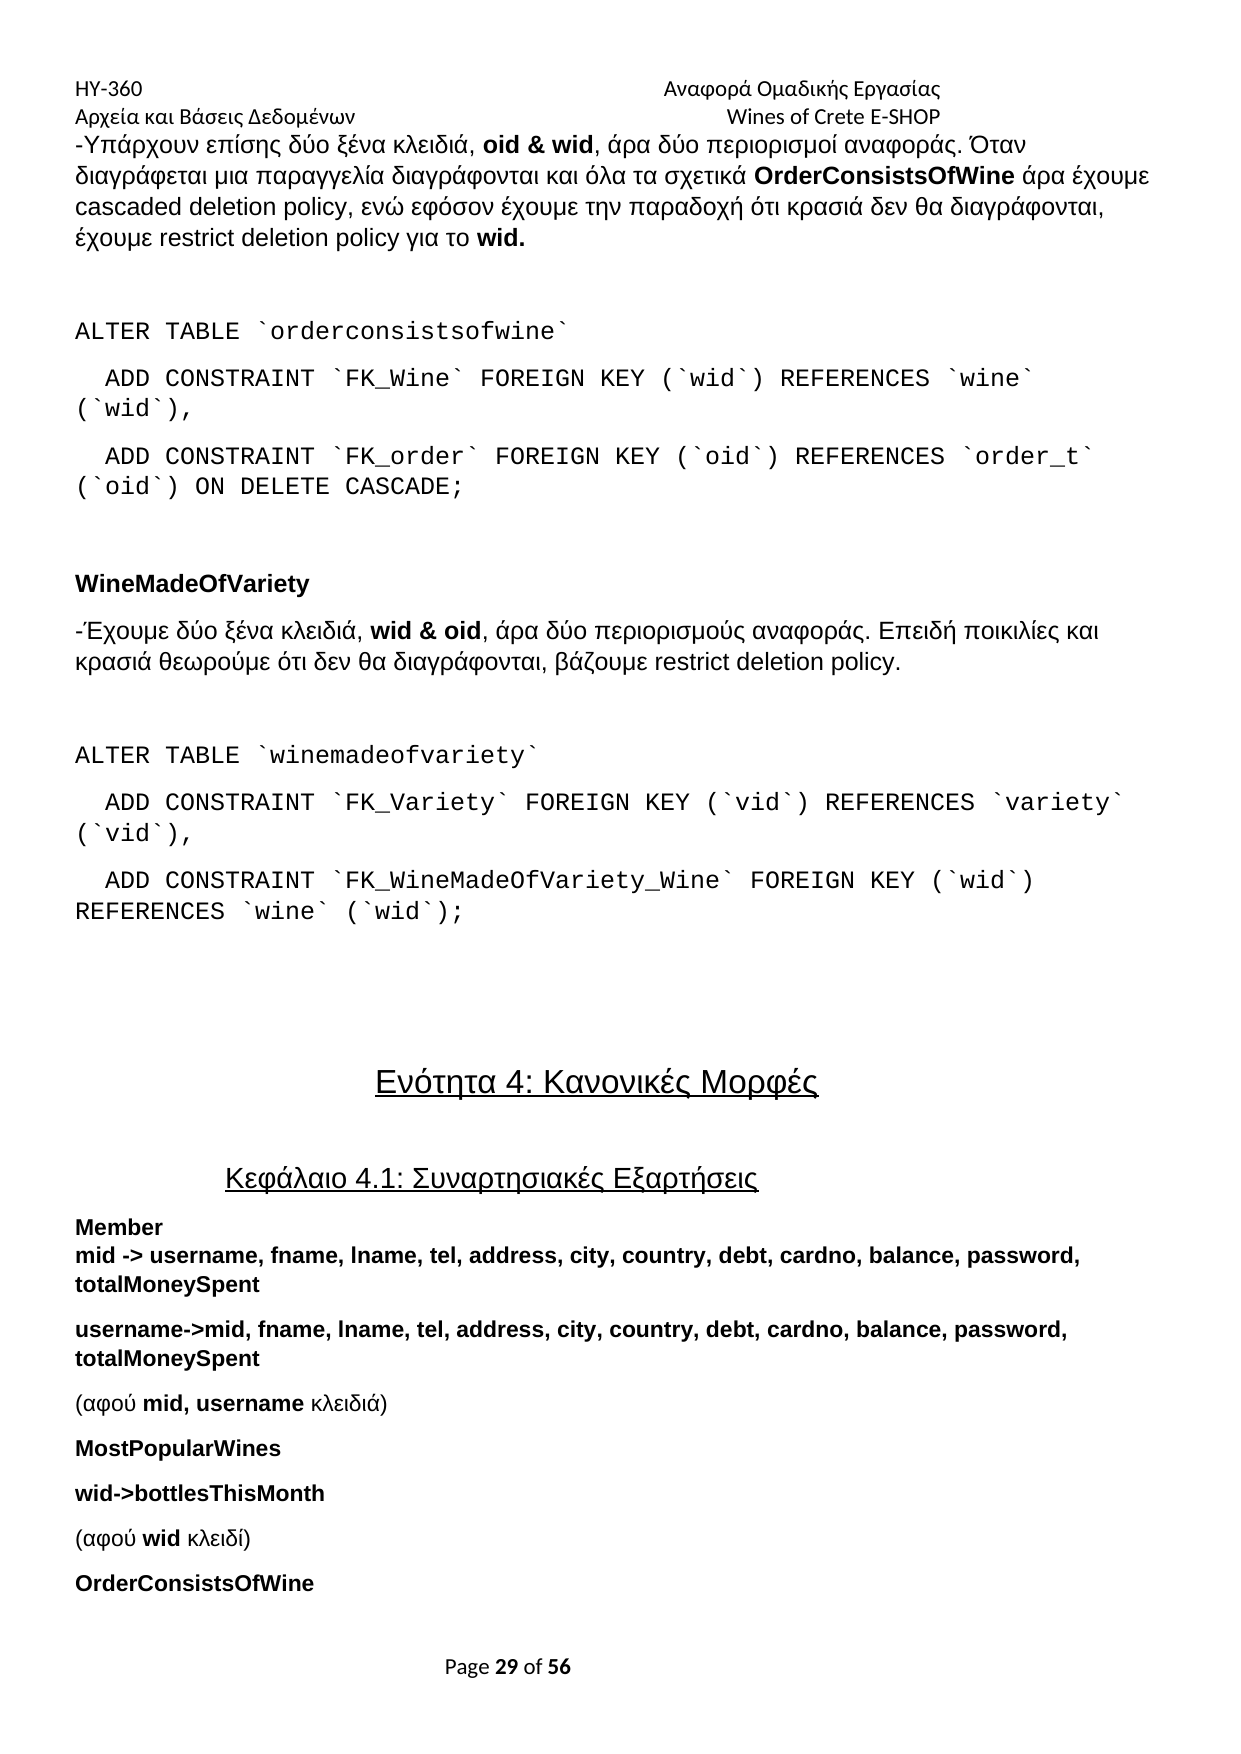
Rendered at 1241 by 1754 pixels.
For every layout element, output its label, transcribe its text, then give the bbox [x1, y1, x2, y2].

text ALTER TABLE `winemadeofvariety` [75, 743, 1165, 771]
text MostPopularWines [75, 1435, 1165, 1461]
text ADD CONSTRAINT `FK_Variety` FOREIGN KEY (`vid`) REFERENCES `variety` (`vid`), [75, 790, 1165, 849]
text OrderConsistsOfWine [75, 1570, 1165, 1596]
text (αφού wid κλειδί) [75, 1525, 1165, 1551]
text wid->bottlesThisMonth [75, 1480, 1165, 1506]
text ALTER TABLE `orderconsistsofwine` [75, 318, 1165, 347]
text ADD CONSTRAINT `FK_WineMadeOfVariety_Wine` FOREIGN KEY (`wid`) REFERENCES `wine` (`wid`); [75, 868, 1165, 927]
list Κεφάλαιο 4.1: Συναρτησιακές Εξαρτήσεις [225, 1161, 1165, 1195]
text -Υπάρχουν επίσης δύο ξένα κλειδιά, oid & wid, άρα δύο περιορισμοί αναφοράς. Όταν διαγράφεται μια παραγγελία διαγράφονται και όλα τα σχετικά OrderConsistsOfWine άρα έχουμε cascaded deletion policy, ενώ εφόσον έχουμε την παραδοχή ότι κρασιά δεν θα διαγράφονται, έχουμε restrict deletion policy για το wid. [75, 130, 1165, 252]
text -Έχουμε δύο ξένα κλειδιά, wid & oid, άρα δύο περιορισμούς αναφοράς. Επειδή ποικιλίες και κρασιά θεωρούμε ότι δεν θα διαγράφονται, βάζουμε restrict deletion policy. [75, 616, 1165, 676]
text ADD CONSTRAINT `FK_order` FOREIGN KEY (`oid`) REFERENCES `order_t` (`oid`) ON DELETE CASCADE; [75, 443, 1165, 502]
text Ενότητα 4: Κανονικές Μορφές [300, 1062, 1165, 1100]
text WineMadeOfVariety [75, 569, 1165, 597]
text (αφού mid, username κλειδιά) [75, 1389, 1165, 1416]
text Member mid -> username, fname, lname, tel, address, city, country, debt, cardno, balance, password, totalMoneySpent [75, 1214, 1165, 1297]
text ADD CONSTRAINT `FK_Wine` FOREIGN KEY (`wid`) REFERENCES `wine` (`wid`), [75, 366, 1165, 424]
text username->mid, fname, lname, tel, address, city, country, debt, cardno, balance, password, totalMoneySpent [75, 1316, 1165, 1371]
